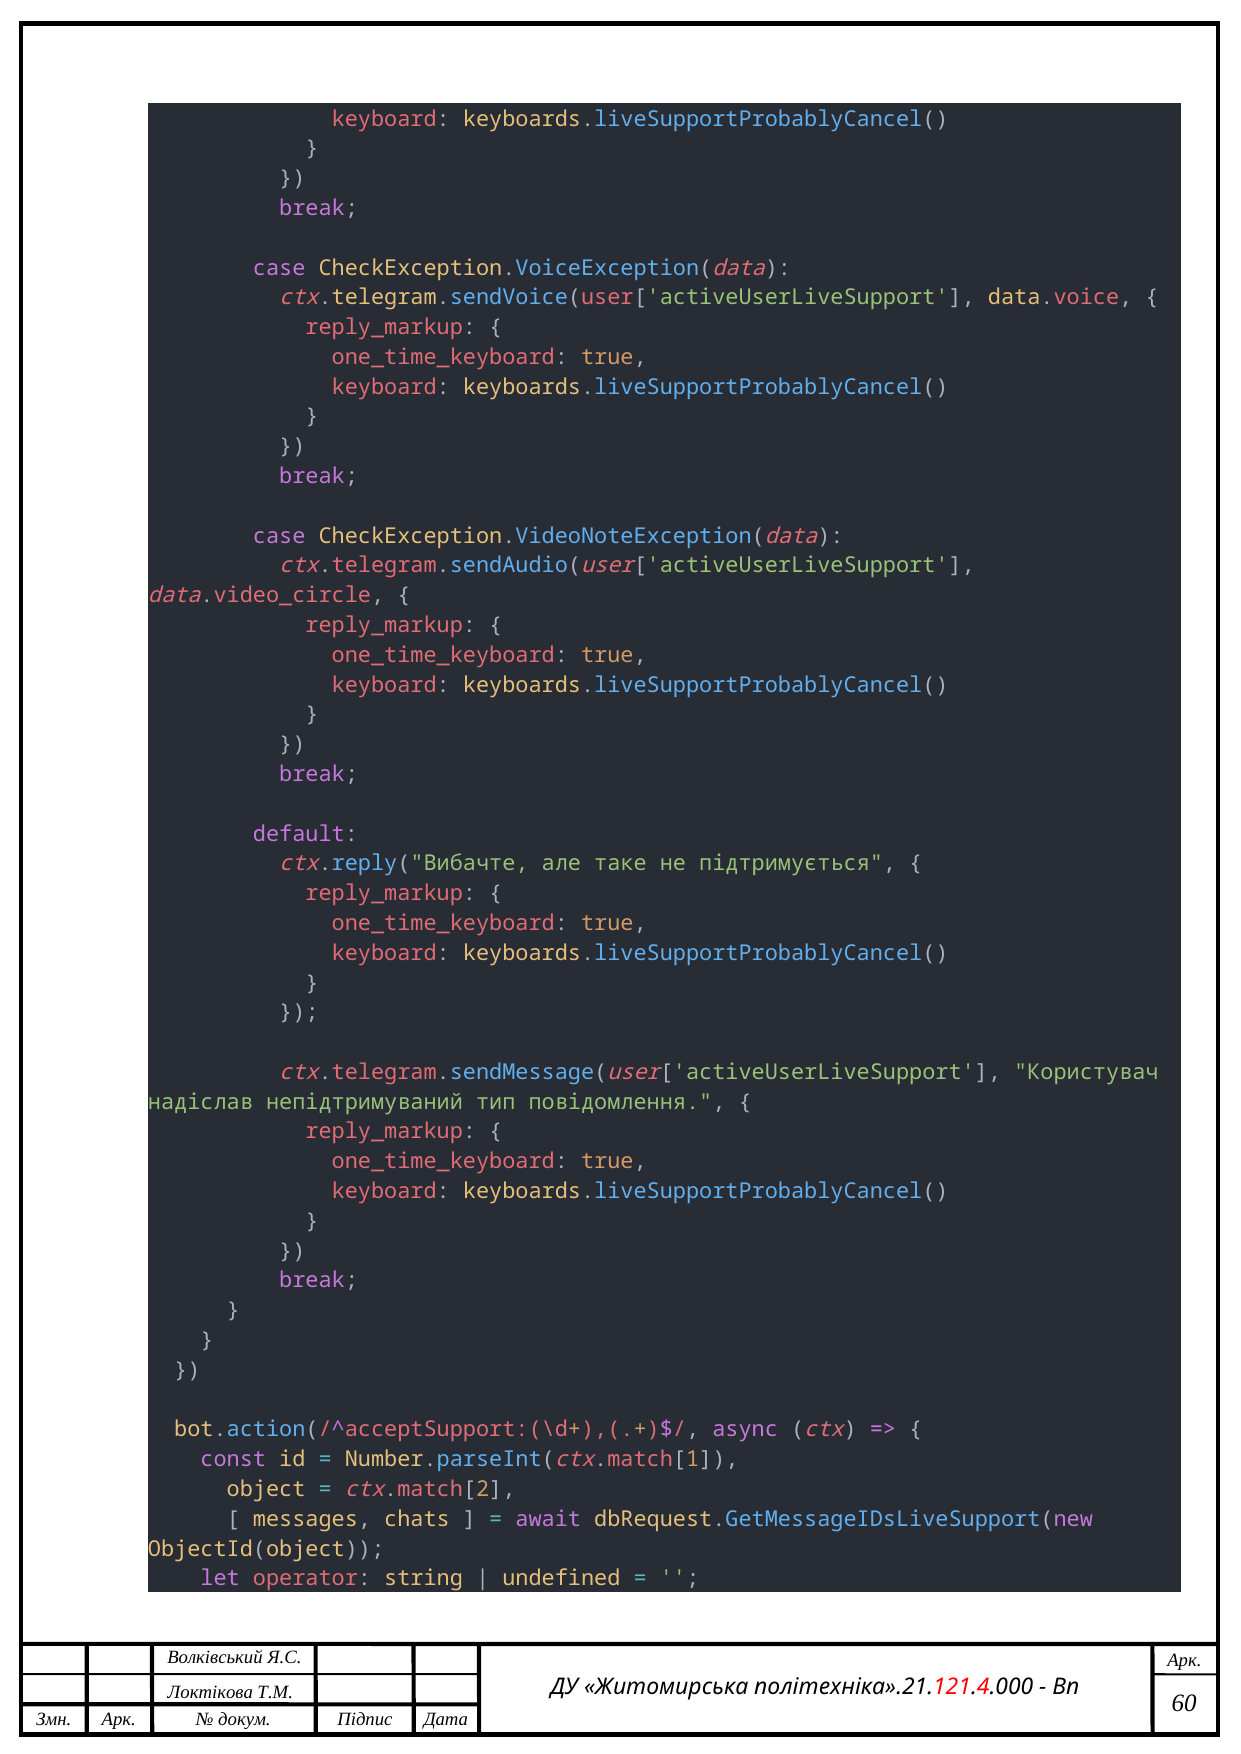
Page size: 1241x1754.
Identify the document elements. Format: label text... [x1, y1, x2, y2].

text one_time_keyboard: true, [148, 1145, 1181, 1175]
text break; [148, 460, 1181, 490]
text let operator: string | undefined = ''; [148, 1562, 1181, 1592]
text keyboard: keyboards.liveSupportProbablyCancel() [148, 371, 1181, 401]
text const id = Number.parseInt(ctx.match[1]), [148, 1443, 1181, 1473]
text ctx.telegram.sendAudio(user['activeUserLiveSupport'], data.video_circle, { [148, 549, 1181, 609]
text one_time_keyboard: true, [148, 639, 1181, 669]
text reply_markup: { [148, 877, 1181, 907]
text } [148, 967, 1181, 996]
text keyboard: keyboards.liveSupportProbablyCancel() [148, 103, 1181, 132]
text keyboard: keyboards.liveSupportProbablyCancel() [148, 937, 1181, 967]
text }); [148, 996, 1181, 1026]
text }) [148, 430, 1181, 460]
text ctx.telegram.sendVoice(user['activeUserLiveSupport'], data.voice, { [148, 281, 1181, 311]
text case CheckException.VideoNoteException(data): [148, 520, 1181, 549]
text bot.action(/^acceptSupport:(\d+),(.+)$/, async (ctx) => { [148, 1413, 1181, 1443]
text } [148, 1324, 1181, 1354]
text } [148, 1294, 1181, 1324]
text reply_markup: { [148, 1116, 1181, 1145]
text keyboard: keyboards.liveSupportProbablyCancel() [148, 669, 1181, 698]
text } [148, 401, 1181, 430]
text ctx.reply("Вибачте, але таке не підтримується", { [148, 847, 1181, 877]
text one_time_keyboard: true, [148, 907, 1181, 937]
text break; [148, 1264, 1181, 1294]
text reply_markup: { [148, 609, 1181, 639]
text default: [148, 818, 1181, 847]
text } [148, 132, 1181, 162]
text object = ctx.match[2], [148, 1473, 1181, 1503]
text ctx.telegram.sendMessage(user['activeUserLiveSupport'], "Користувач надіслав непідтримуваний тип повідомлення.", { [148, 1056, 1181, 1116]
text reply_markup: { [148, 311, 1181, 341]
text [ messages, chats ] = await dbRequest.GetMessageIDsLiveSupport(new ObjectId(object)); [148, 1503, 1181, 1562]
text }) [148, 1235, 1181, 1264]
text case CheckException.VoiceException(data): [148, 252, 1181, 281]
text } [148, 1205, 1181, 1235]
text break; [148, 192, 1181, 222]
text one_time_keyboard: true, [148, 341, 1181, 371]
text break; [148, 758, 1181, 788]
text keyboard: keyboards.liveSupportProbablyCancel() [148, 1175, 1181, 1205]
text }) [148, 1354, 1181, 1384]
text }) [148, 162, 1181, 192]
text } [148, 698, 1181, 728]
text }) [148, 728, 1181, 758]
